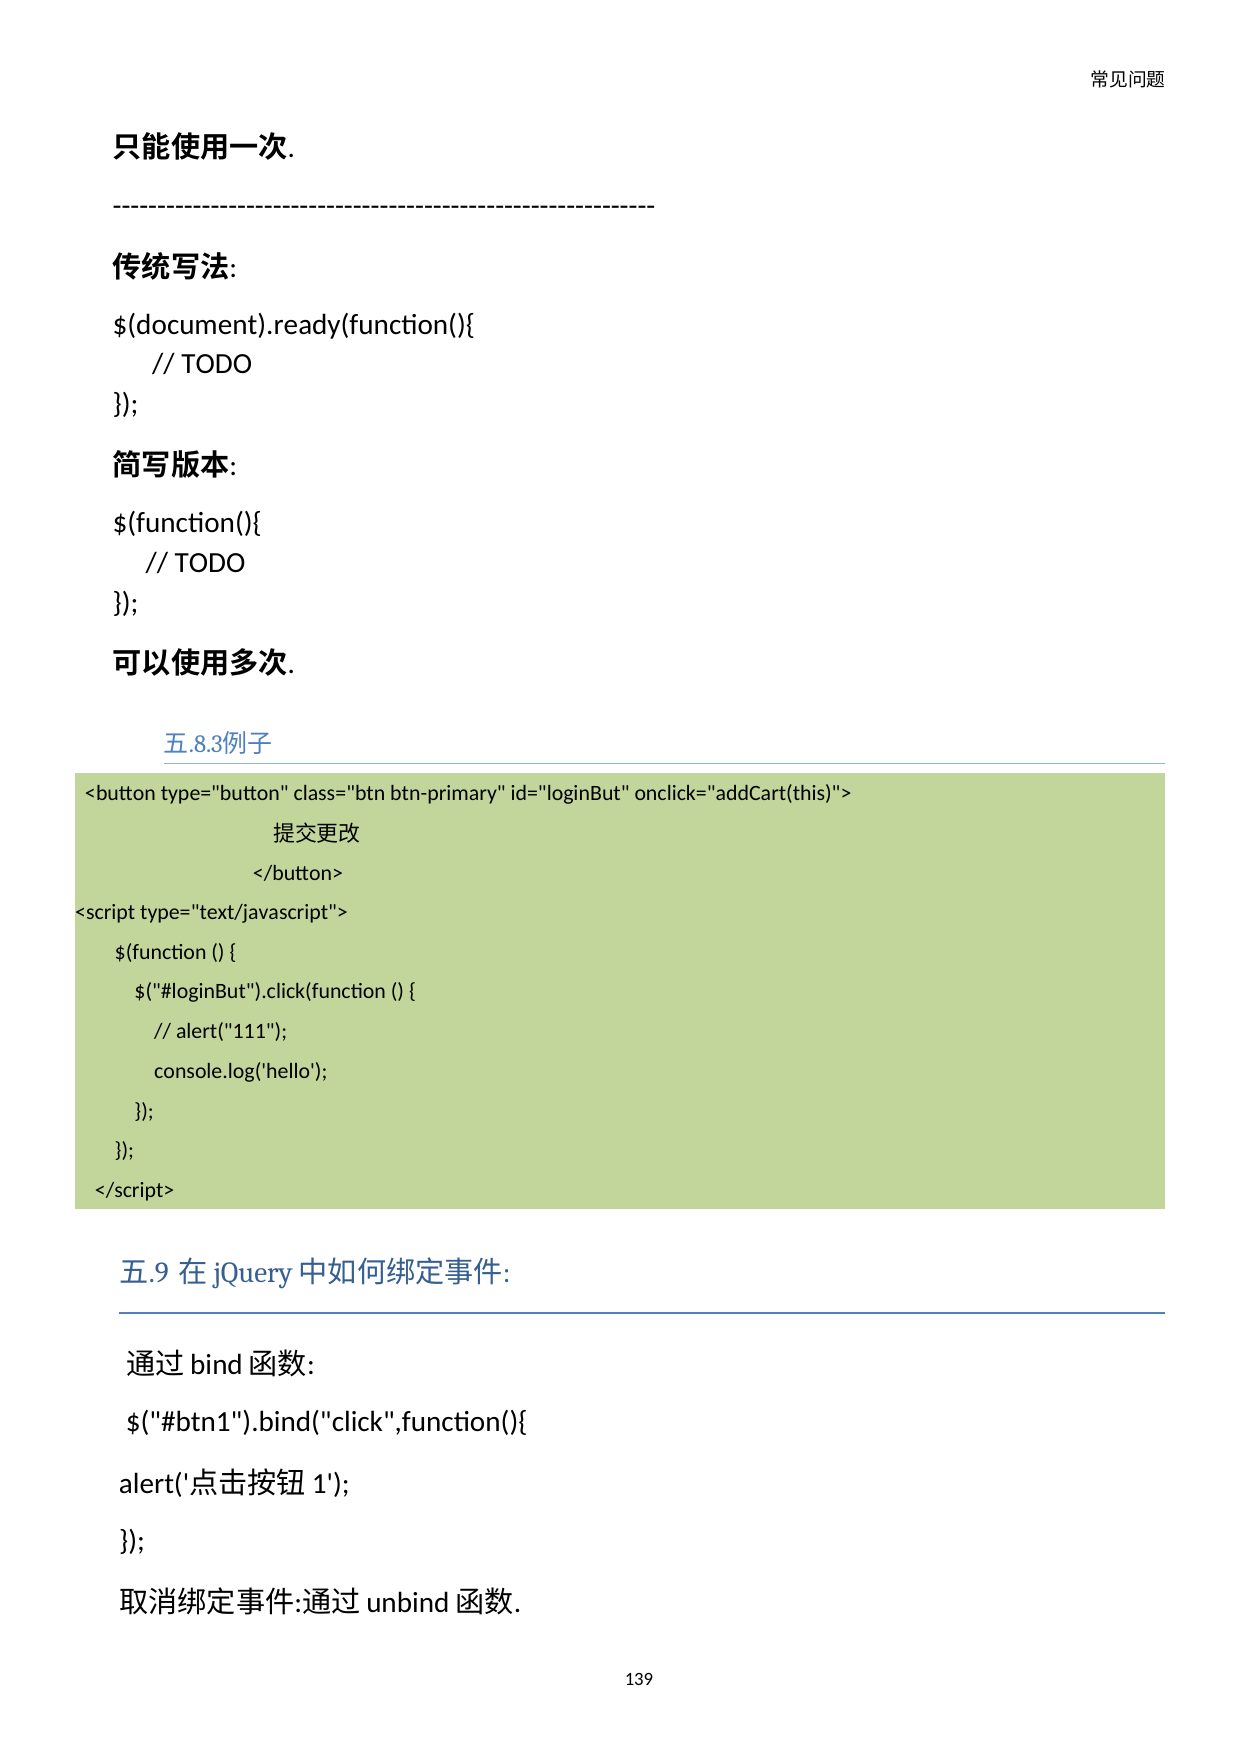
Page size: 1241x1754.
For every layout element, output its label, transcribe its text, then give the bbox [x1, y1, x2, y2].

text }); [75, 582, 1165, 621]
text // TODO [75, 344, 1165, 383]
text <script type="text/javascript"> [75, 892, 1165, 932]
text 提交更改 [75, 812, 1165, 852]
text // alert("111"); [75, 1011, 1165, 1051]
text </button> [75, 852, 1165, 892]
text 简写版本: [75, 423, 1165, 502]
text $(function () { [75, 932, 1165, 971]
subtitle 在jQuery中如何绑定事件: [119, 1230, 1165, 1312]
text 通过bind函数: [75, 1322, 1165, 1401]
text }); [75, 1521, 1165, 1560]
text 可以使用多次. [75, 621, 1165, 701]
text <button type="button" class="btn btn-primary" id="loginBut" onclick="addCart(this)"> [75, 773, 1165, 812]
text 传统写法: [75, 224, 1165, 304]
text $("#btn1").bind("click",function(){ [75, 1401, 1165, 1441]
text }); [75, 383, 1165, 423]
text }); [75, 1130, 1165, 1170]
text $(document).ready(function(){ [75, 304, 1165, 344]
text console.log('hello'); [75, 1051, 1165, 1090]
text 只能使用一次. [75, 106, 1165, 185]
text alert('点击按钮1'); [75, 1441, 1165, 1521]
text </script> [75, 1170, 1165, 1209]
text $(function(){ [75, 502, 1165, 542]
text ------------------------------------------------------------- [75, 185, 1165, 224]
subtitle 例子 [164, 722, 1165, 763]
text 取消绑定事件:通过unbind函数. [75, 1560, 1165, 1639]
text }); [75, 1090, 1165, 1130]
text $("#loginBut").click(function () { [75, 971, 1165, 1011]
text // TODO [75, 542, 1165, 582]
